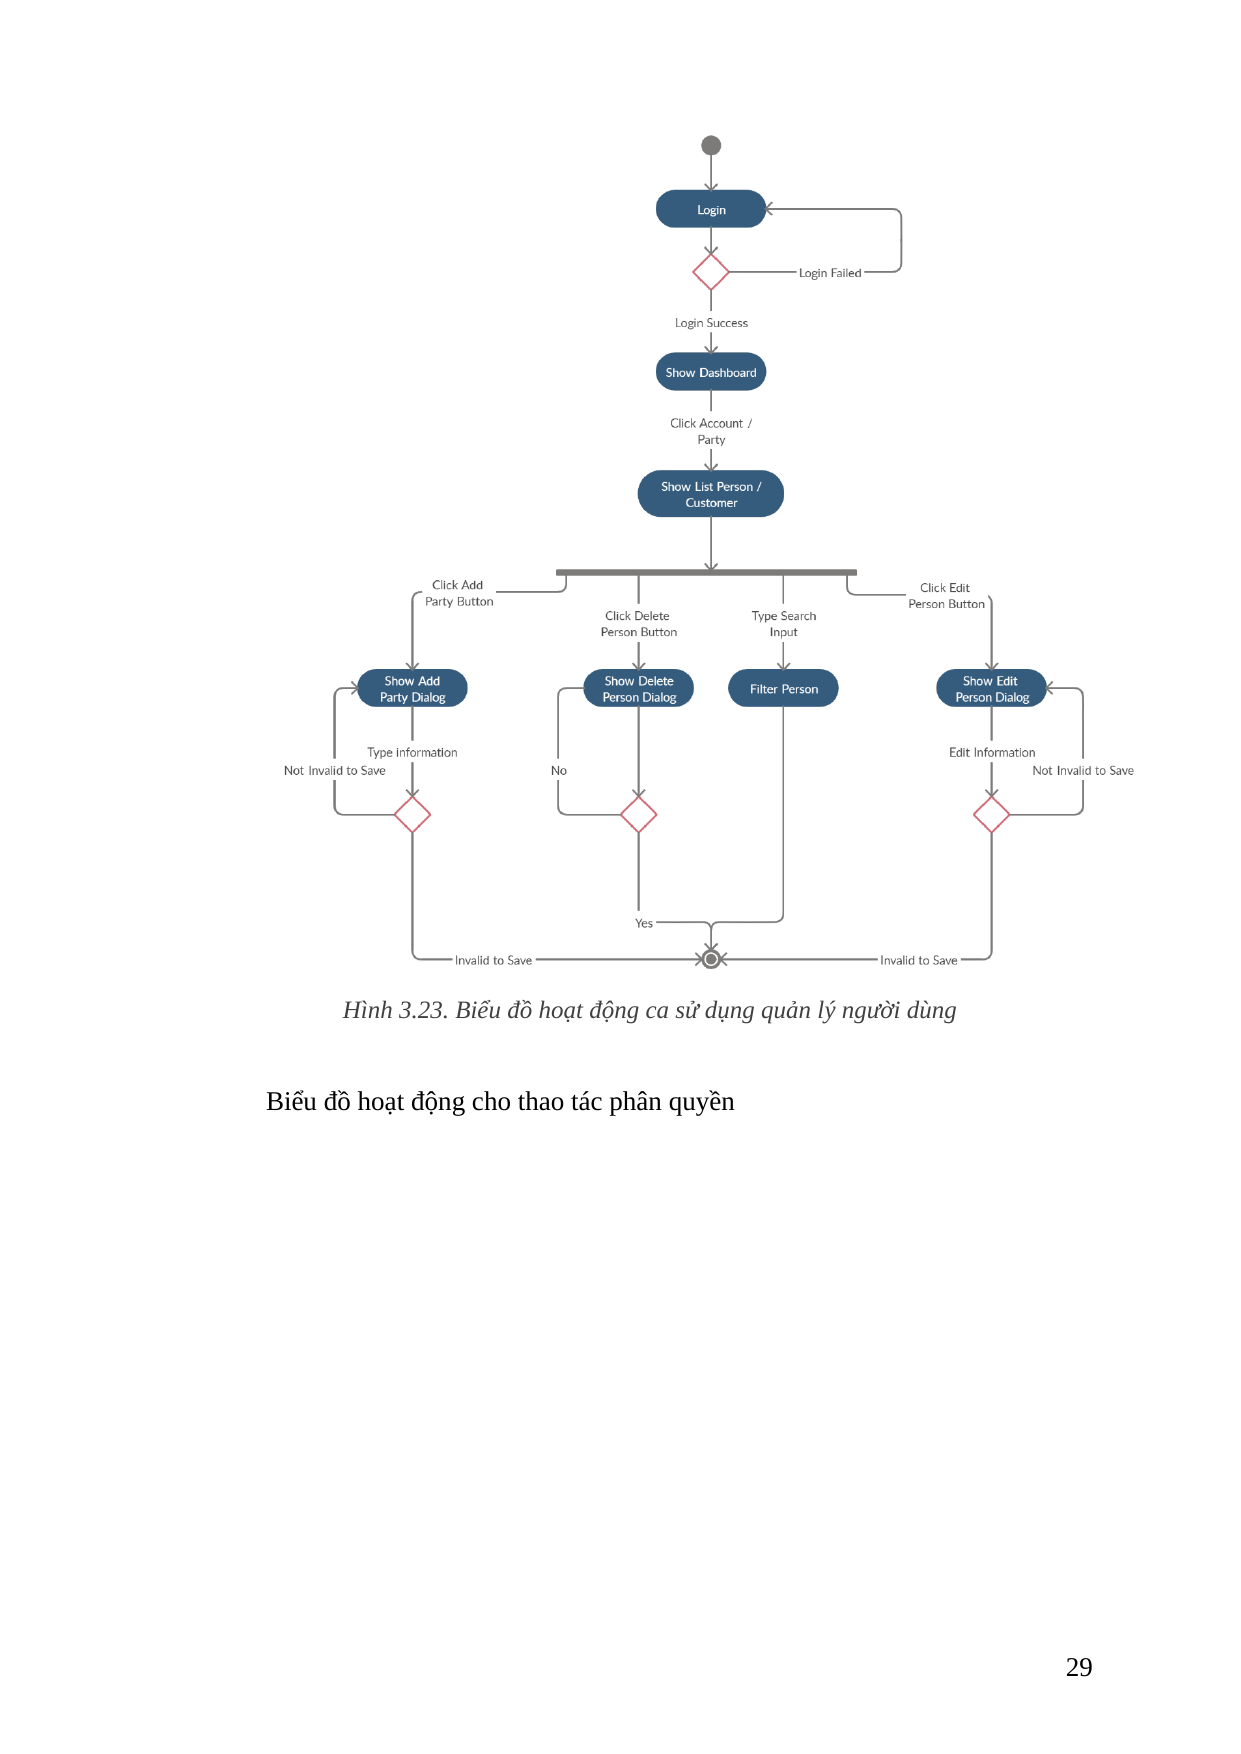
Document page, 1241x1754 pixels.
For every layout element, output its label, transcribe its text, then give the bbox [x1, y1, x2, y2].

picture [265, 118, 1152, 986]
text Biểu đồ hoạt động cho thao tác phân quyền [266, 1085, 1092, 1116]
